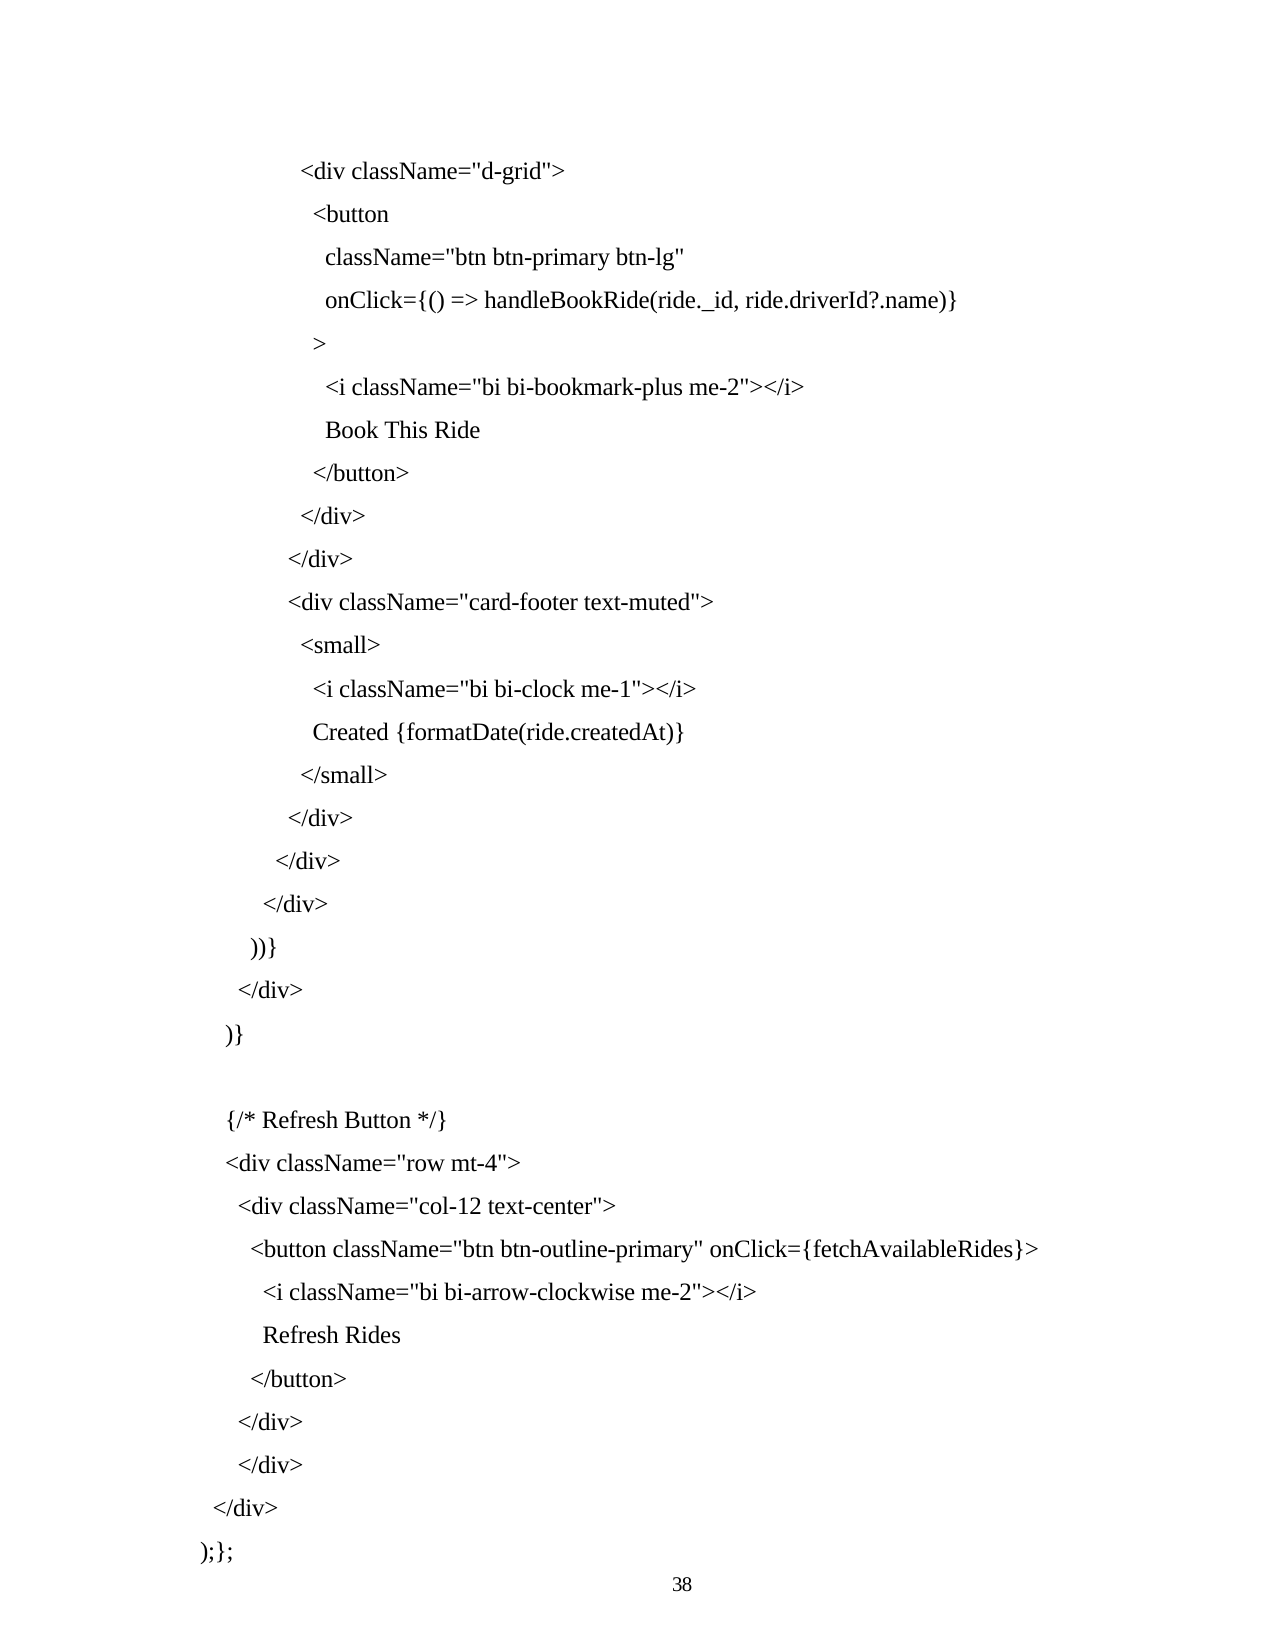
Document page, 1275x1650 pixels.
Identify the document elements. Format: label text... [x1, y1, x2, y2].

text );}; [187, 1536, 1200, 1565]
text <div className="card-footer text-muted"> [187, 587, 1200, 616]
text <small> [187, 631, 1200, 659]
text <div className="col-12 text-center"> [187, 1191, 1200, 1220]
text ))} [187, 932, 1200, 961]
text <button [187, 199, 1200, 228]
text > [187, 329, 1200, 357]
text </div> [187, 544, 1200, 573]
text </button> [187, 458, 1200, 487]
text {/* Refresh Button */} [187, 1105, 1200, 1134]
text Book This Ride [187, 415, 1200, 444]
text </div> [187, 501, 1200, 530]
text className="btn btn-primary btn-lg" [187, 242, 1200, 271]
text </div> [187, 1407, 1200, 1436]
text </div> [187, 1493, 1200, 1522]
text </div> [187, 803, 1200, 832]
text <div className="row mt-4"> [187, 1148, 1200, 1177]
text )} [187, 1019, 1200, 1047]
text <i className="bi bi-bookmark-plus me-2"></i> [187, 372, 1200, 401]
text </div> [187, 889, 1200, 918]
text </div> [187, 1450, 1200, 1479]
text onClick={() => handleBookRide(ride._id, ride.driverId?.name)} [187, 286, 1200, 314]
text <div className="d-grid"> [187, 156, 1200, 185]
text <i className="bi bi-arrow-clockwise me-2"></i> [187, 1277, 1200, 1306]
text </small> [187, 760, 1200, 789]
text </button> [187, 1364, 1200, 1392]
text </div> [187, 976, 1200, 1004]
text <button className="btn btn-outline-primary" onClick={fetchAvailableRides}> [187, 1234, 1200, 1263]
text Refresh Rides [187, 1321, 1200, 1349]
text <i className="bi bi-clock me-1"></i> [187, 674, 1200, 702]
text </div> [187, 846, 1200, 875]
text Created {formatDate(ride.createdAt)} [187, 717, 1200, 746]
